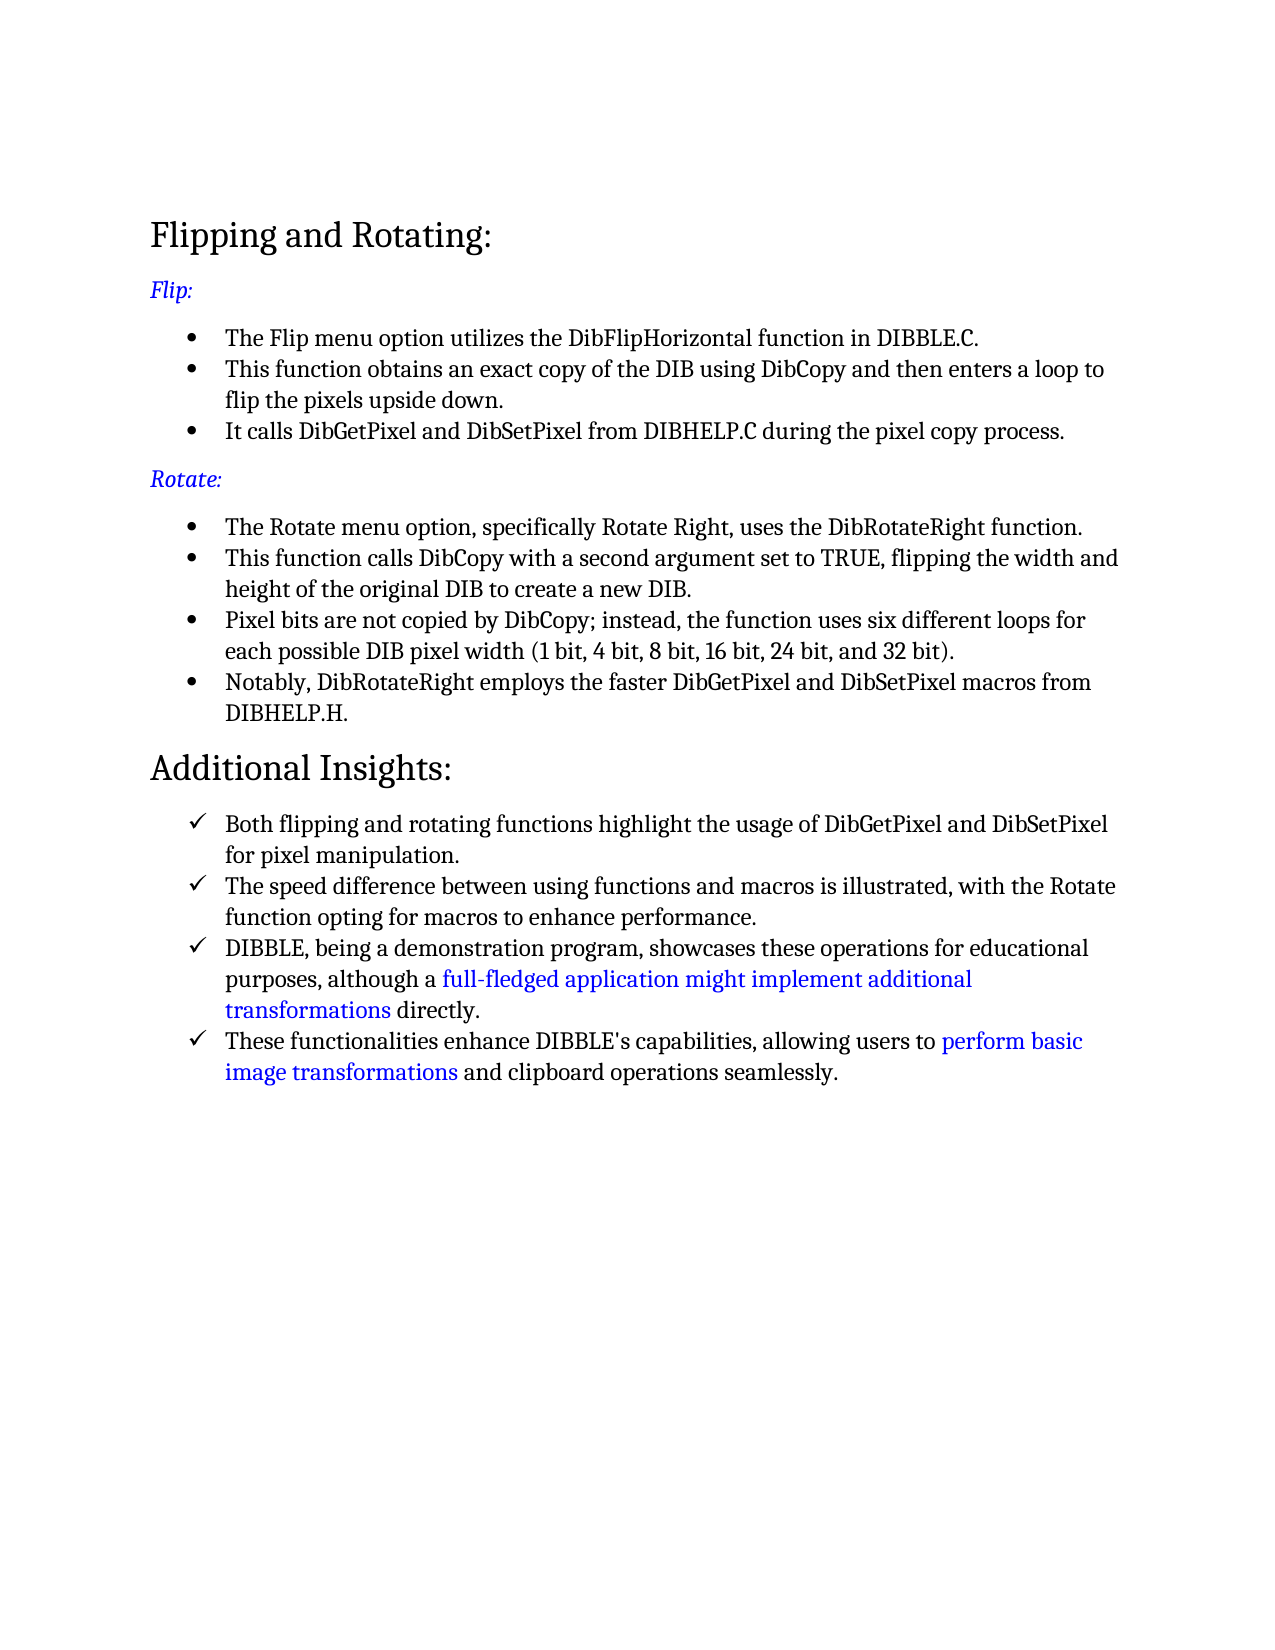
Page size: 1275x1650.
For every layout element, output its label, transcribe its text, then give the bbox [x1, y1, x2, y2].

list This function obtains an exact copy of the DIB using DibCopy and then enters a loop to flip the pixels upside down. [187, 355, 1125, 415]
list This function calls DibCopy with a second argument set to TRUE, flipping the width and height of the original DIB to create a new DIB. [187, 544, 1125, 603]
text Flipping and Rotating: [150, 213, 1125, 256]
text Flip: [150, 276, 1125, 305]
list The Flip menu option utilizes the DibFlipHorizontal function in DIBBLE.C. [187, 324, 1125, 353]
list These functionalities enhance DIBBLE's capabilities, allowing users to perform basic image transformations and clipboard operations seamlessly. [187, 1027, 1125, 1087]
list Pixel bits are not copied by DibCopy; instead, the function uses six different loops for each possible DIB pixel width (1 bit, 4 bit, 8 bit, 16 bit, 24 bit, and 32 bit). [187, 606, 1125, 666]
text Additional Insights: [150, 747, 1125, 790]
list The Rotate menu option, specifically Rotate Right, uses the DibRotateRight function. [187, 513, 1125, 541]
list Notably, DibRotateRight employs the faster DibGetPixel and DibSetPixel macros from DIBHELP.H. [187, 668, 1125, 728]
list The speed difference between using functions and macros is illustrated, with the Rotate function opting for macros to enhance performance. [187, 872, 1125, 932]
list DIBBLE, being a demonstration program, showcases these operations for educational purposes, although a full-fledged application might implement additional transformations directly. [187, 934, 1125, 1025]
list It calls DibGetPixel and DibSetPixel from DIBHELP.C during the pixel copy process. [187, 417, 1125, 446]
text Rotate: [150, 465, 1125, 494]
list Both flipping and rotating functions highlight the usage of DibGetPixel and DibSetPixel for pixel manipulation. [187, 810, 1125, 870]
